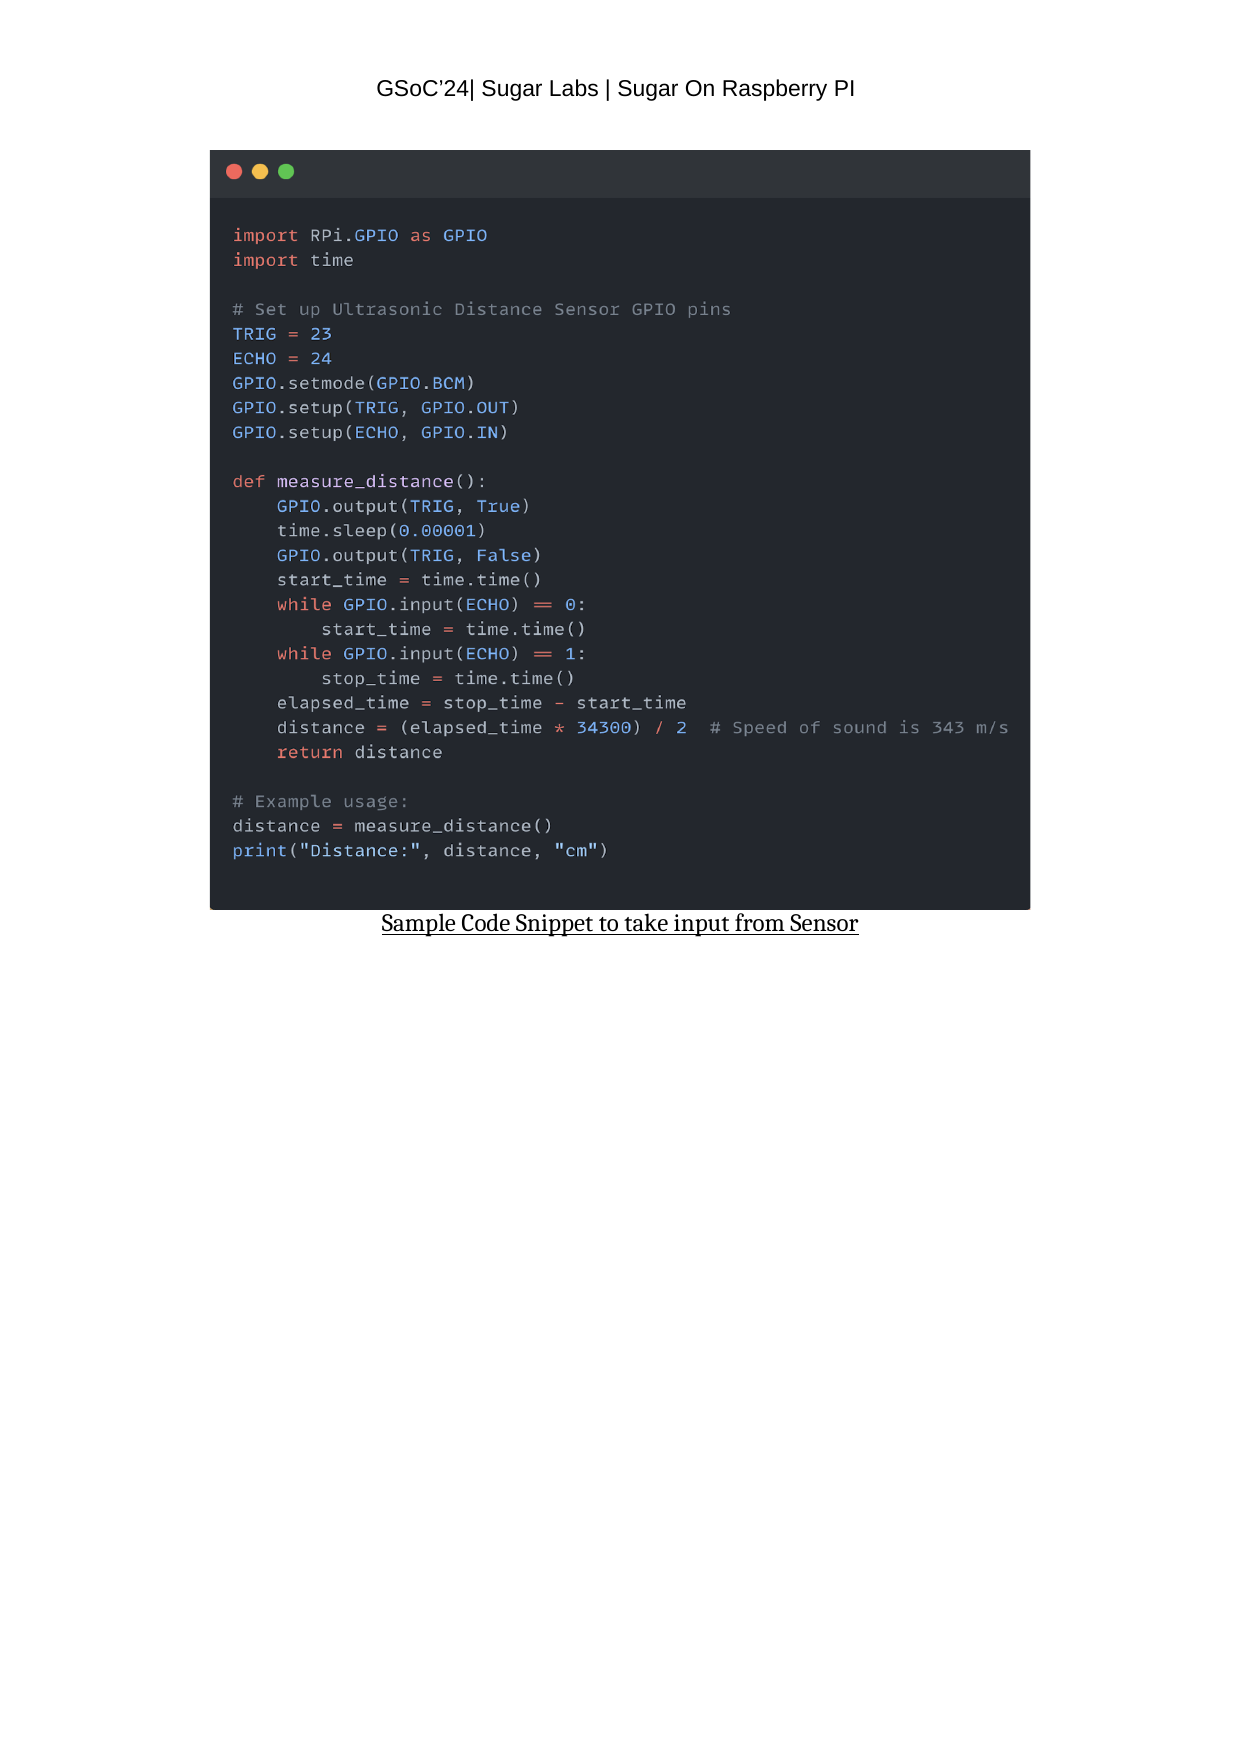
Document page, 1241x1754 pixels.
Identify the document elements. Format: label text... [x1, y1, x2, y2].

text Sample Code Snippet to take input from Sensor [150, 909, 1090, 938]
